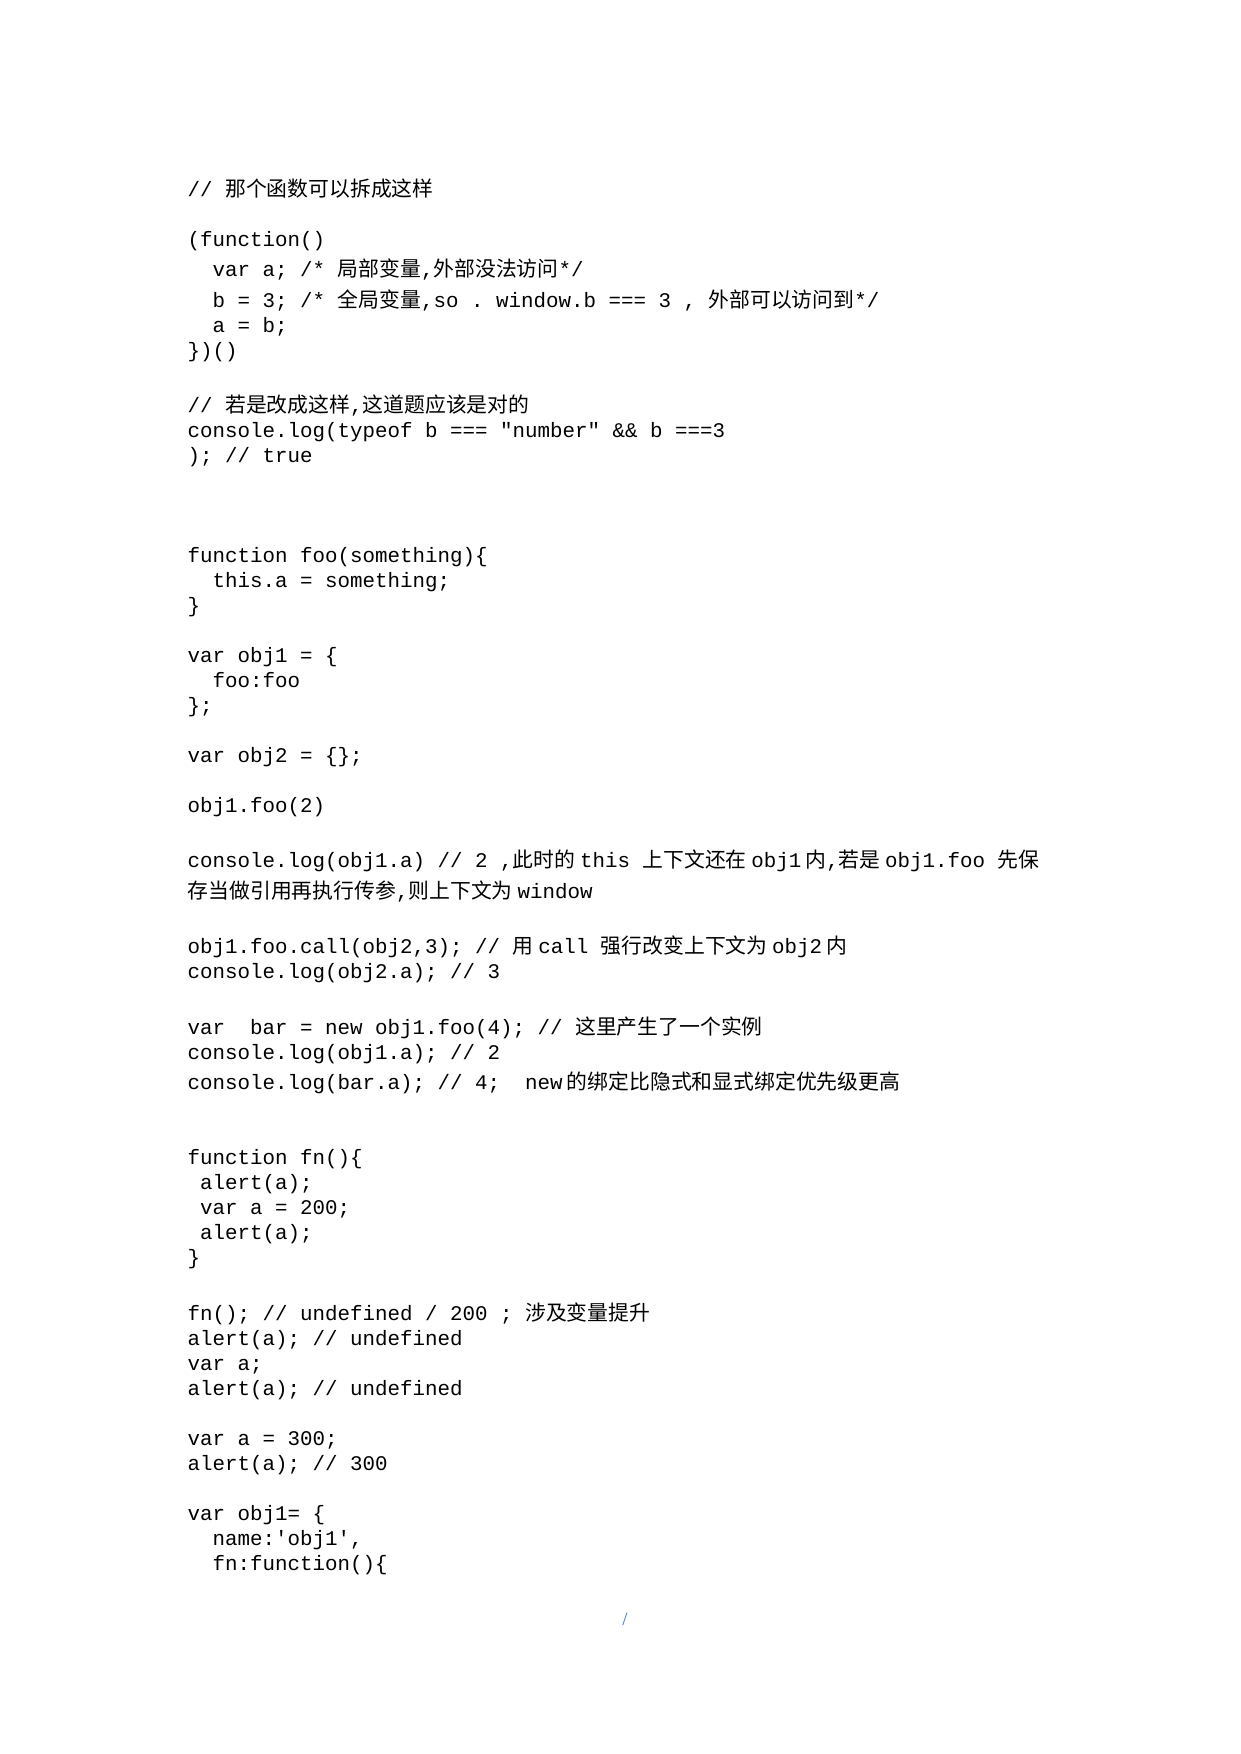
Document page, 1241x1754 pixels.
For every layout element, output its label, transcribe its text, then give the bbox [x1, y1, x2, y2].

text this.a = something; [187, 569, 1053, 594]
text foo:foo [187, 669, 1053, 694]
text // 若是改成这样,这道题应该是对的 [187, 388, 1053, 419]
text } [187, 594, 1053, 619]
text } [187, 1246, 1053, 1271]
text console.log(typeof b === "number" && b ===3 [187, 419, 1053, 444]
text fn:function(){ [187, 1551, 1053, 1576]
text var obj1 = { [187, 644, 1053, 669]
text console.log(obj1.a) // 2 ,此时的 this 上下文还在 obj1内,若是 obj1.foo 先保存当做引用再执行传参,则上下文为 window [187, 844, 1053, 904]
text alert(a); [187, 1171, 1053, 1196]
text }; [187, 694, 1053, 719]
text var obj1= { [187, 1501, 1053, 1526]
text obj1.foo.call(obj2,3); // 用 call 强行改变上下文为 obj2内 [187, 929, 1053, 960]
text alert(a); // undefined [187, 1326, 1053, 1351]
text function fn(){ [187, 1146, 1053, 1171]
text console.log(obj2.a); // 3 [187, 960, 1053, 985]
text function foo(something){ [187, 544, 1053, 569]
text alert(a); // 300 [187, 1451, 1053, 1476]
text obj1.foo(2) [187, 794, 1053, 819]
text var a = 200; [187, 1196, 1053, 1221]
text alert(a); // undefined [187, 1376, 1053, 1401]
text var a; [187, 1351, 1053, 1376]
text var a = 300; [187, 1426, 1053, 1451]
text a = b; [187, 313, 1053, 338]
text b = 3; /* 全局变量,so . window.b === 3 , 外部可以访问到*/ [187, 283, 1053, 313]
text console.log(bar.a); // 4; new的绑定比隐式和显式绑定优先级更高 [187, 1065, 1053, 1096]
text alert(a); [187, 1221, 1053, 1246]
text var a; /* 局部变量,外部没法访问*/ [187, 252, 1053, 283]
text // 那个函数可以拆成这样 [187, 172, 1053, 202]
text var obj2 = {}; [187, 744, 1053, 769]
text var bar = new obj1.foo(4); // 这里产生了一个实例 [187, 1010, 1053, 1040]
text console.log(obj1.a); // 2 [187, 1040, 1053, 1065]
text })() [187, 338, 1053, 363]
text fn(); // undefined / 200 ; 涉及变量提升 [187, 1296, 1053, 1326]
text name:'obj1', [187, 1526, 1053, 1551]
text (function() [187, 227, 1053, 252]
text ); // true [187, 444, 1053, 469]
